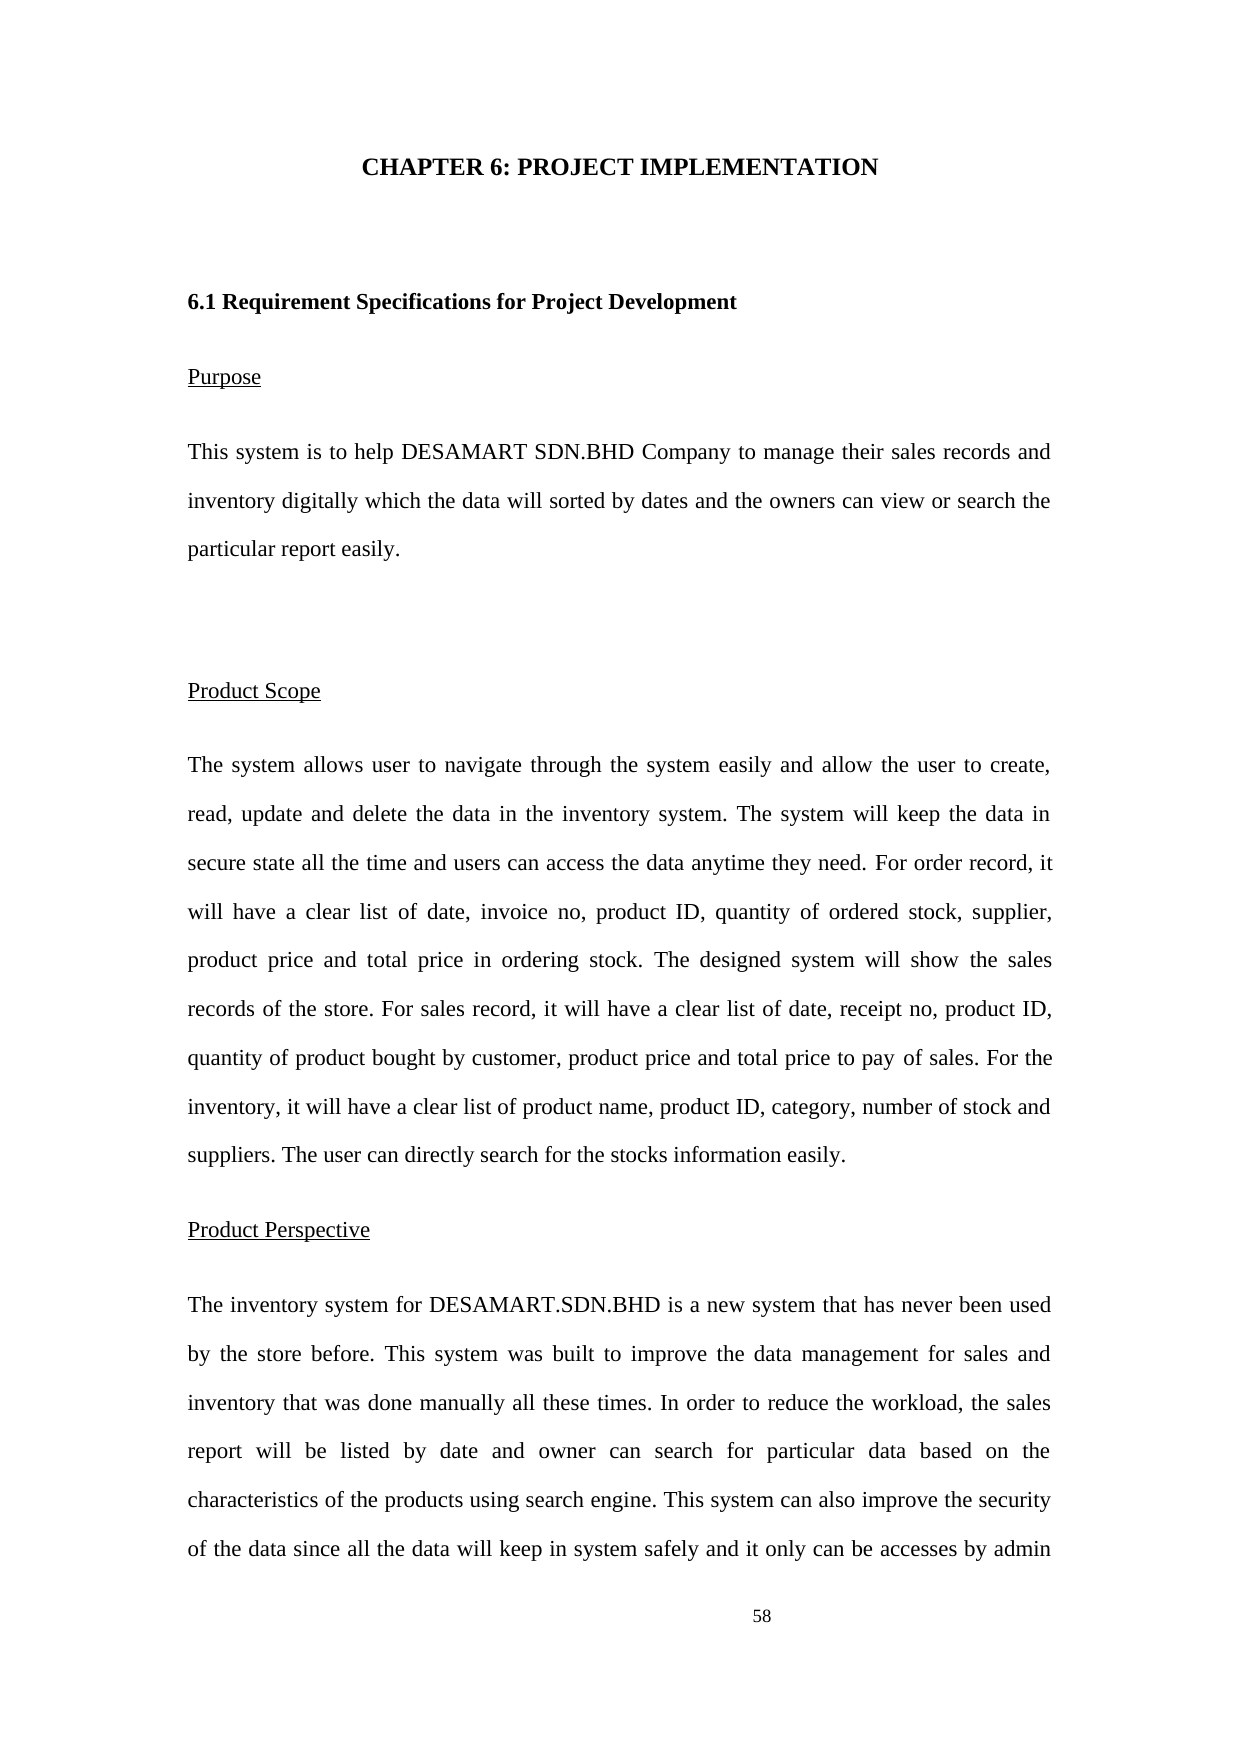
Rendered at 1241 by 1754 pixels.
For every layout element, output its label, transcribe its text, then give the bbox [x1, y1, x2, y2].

text CHAPTER 6: PROJECT IMPLEMENTATION [187, 150, 1053, 182]
text The system allows user to navigate through the system easily and allow the user to create, read, update and delete the data in the inventory system. The system will keep the data in secure state all the time and users can access the data anytime they need. For order record, it will have a clear list of date, invoice no, product ID, quantity of ordered stock, supplier, product price and total price in ordering stock. The designed system will show the sales records of the store. For sales record, it will have a clear list of date, receipt no, product ID, quantity of product bought by customer, product price and total price to pay of sales. For the inventory, it will have a clear list of product name, product ID, category, number of stock and suppliers. The user can directly search for the stocks information easily. [187, 748, 1053, 1171]
text This system is to help DESAMART SDN.BHD Company to manage their sales records and inventory digitally which the data will sorted by dates and the owners can view or search the particular report easily. [187, 435, 1053, 565]
text 6.1 Requirement Specifications for Project Development [187, 285, 1053, 318]
subtitle Purpose [187, 360, 1053, 393]
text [187, 1288, 1053, 1564]
subtitle Product Perspective [187, 1213, 1053, 1246]
subtitle Product Scope [187, 674, 1053, 706]
